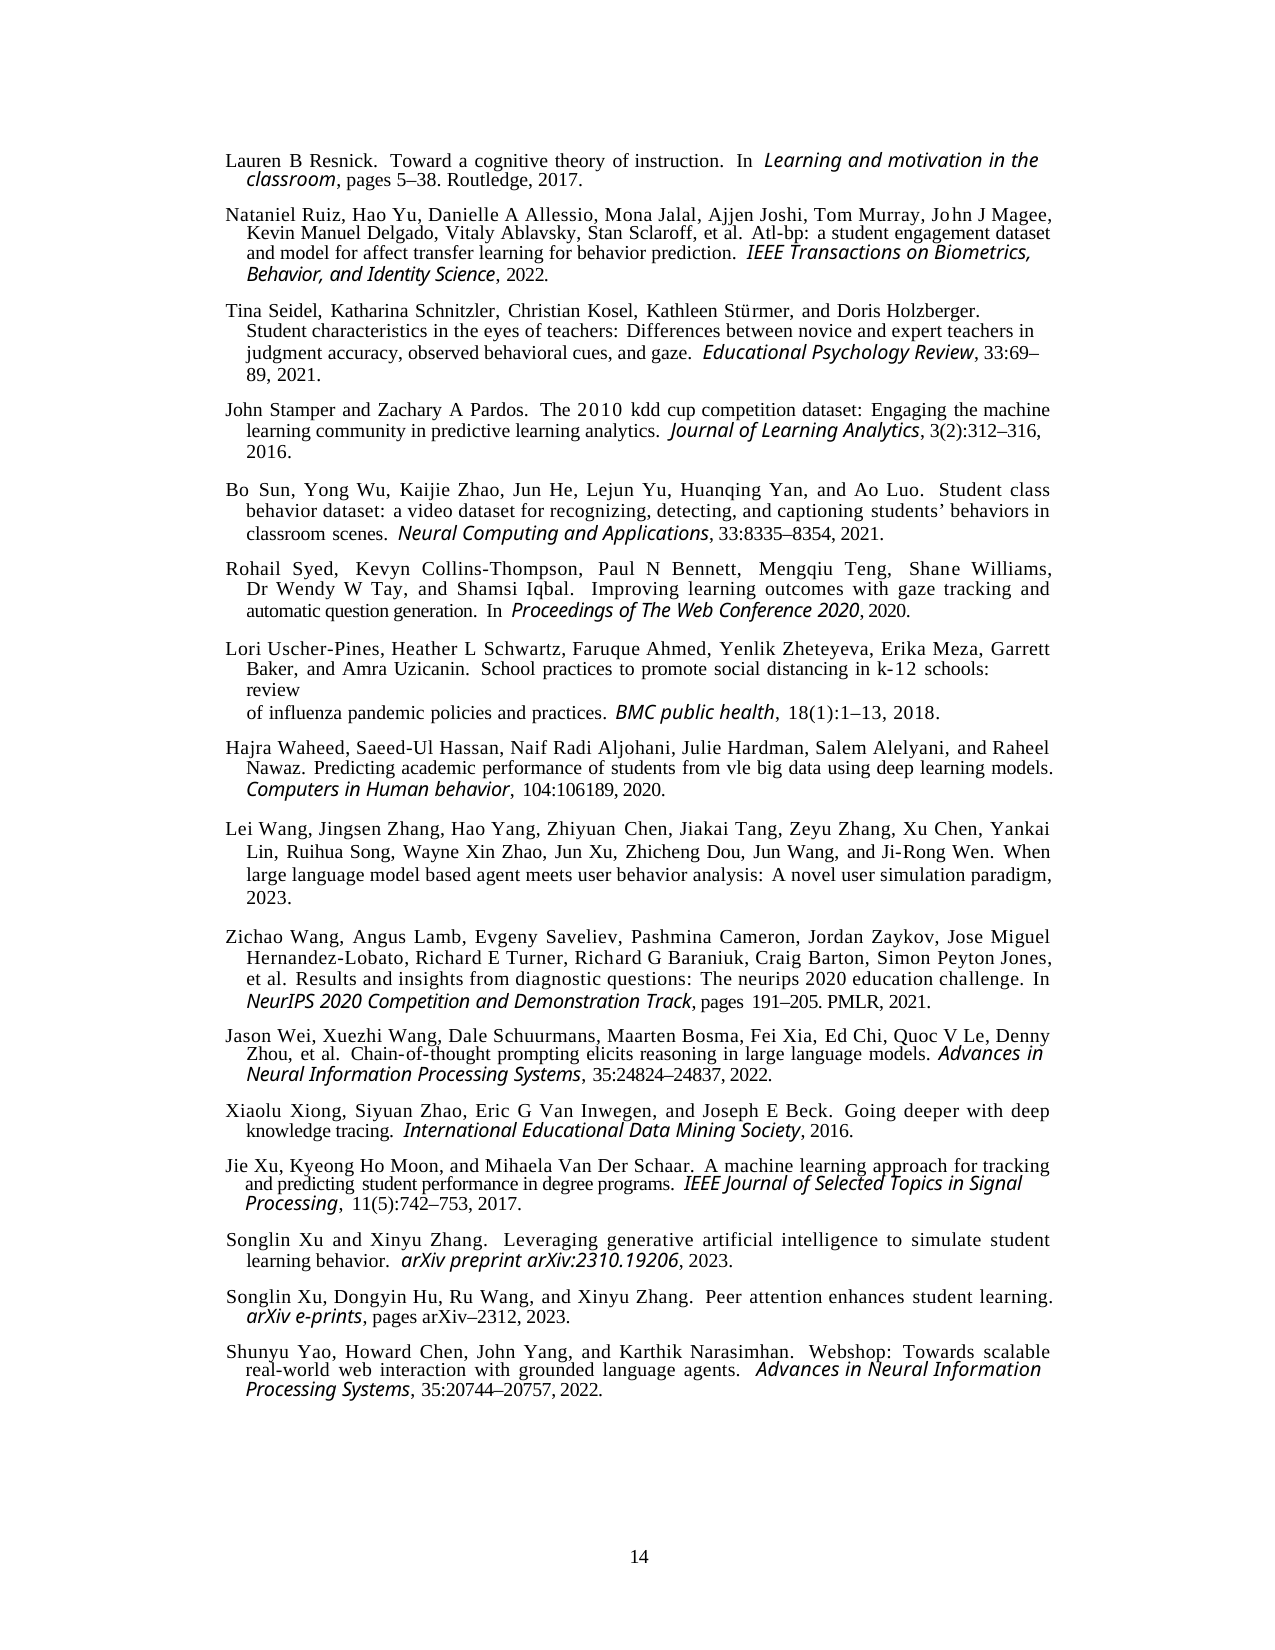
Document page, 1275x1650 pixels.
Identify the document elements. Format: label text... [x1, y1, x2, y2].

text Lei Wang, Jingsen Zhang, Hao Yang, Zhiyuan Chen, Jiakai Tang, Zeyu Zhang, Xu Chen, Yankai Lin, Ruihua Song, Wayne Xin Zhao, Jun Xu, Zhicheng Dou, Jun Wang, and Ji-Rong Wen. When large language model based agent meets user behavior analysis: A novel user simulation paradigm, 2023. [225, 817, 1053, 909]
text Songlin Xu, Dongyin Hu, Ru Wang, and Xinyu Zhang. Peer attention enhances student learning. arXiv e-prints, pages arXiv–2312, 2023. [226, 1288, 1054, 1329]
text Shunyu Yao, Howard Chen, John Yang, and Karthik Narasimhan. Webshop: Towards scalable real-world web interaction with grounded language agents. Advances in Neural Information Processing Systems, 35:20744–20757, 2022. [226, 1344, 1050, 1403]
text Xiaolu Xiong, Siyuan Zhao, Eric G Van Inwegen, and Joseph E Beck. Going deeper with deep knowledge tracing. International Educational Data Mining Society, 2016. [225, 1102, 1050, 1143]
text John Stamper and Zachary A Pardos. The 2010 kdd cup competition dataset: Engaging the machine learning community in predictive learning analytics. Journal of Learning Analytics, 3(2):312–316, 2016. [225, 401, 1053, 463]
text Tina Seidel, Katharina Schnitzler, Christian Kosel, Kathleen Stürmer, and Doris Holzberger. Student characteristics in the eyes of teachers: Differences between novice and expert teachers in judgment accuracy, observed behavioral cues, and gaze. Educational Psychology Review, 33:69–89, 2021. [225, 302, 1050, 386]
text Lauren B Resnick. Toward a cognitive theory of instruction. In Learning and motivation in the classroom, pages 5–38. Routledge, 2017. [225, 152, 1048, 192]
text Lori Uscher-Pines, Heather L Schwartz, Faruque Ahmed, Yenlik Zheteyeva, Erika Meza, Garrett Baker, and Amra Uzicanin. School practices to promote social distancing in k-12 schools: review [225, 638, 1051, 701]
text Nataniel Ruiz, Hao Yu, Danielle A Allessio, Mona Jalal, Ajjen Joshi, Tom Murray, John J Magee, Kevin Manuel Delgado, Vitaly Ablavsky, Stan Sclaroff, et al. Atl-bp: a student engagement dataset and model for affect transfer learning for behavior prediction. IEEE Transactions on Biometrics, Behavior, and Identity Science, 2022. [225, 207, 1053, 287]
text Hajra Waheed, Saeed-Ul Hassan, Naif Radi Aljohani, Julie Hardman, Salem Alelyani, and Raheel Nawaz. Predicting academic performance of students from vle big data using deep learning models. Computers in Human behavior, 104:106189, 2020. [225, 739, 1054, 802]
text classroom scenes. Neural Computing and Applications, 33:8335–8354, 2021. [246, 522, 1084, 544]
text Bo Sun, Yong Wu, Kaijie Zhao, Jun He, Lejun Yu, Huanqing Yan, and Ao Luo. Student class behavior dataset: a video dataset for recognizing, detecting, and captioning students’ behaviors in [225, 480, 1050, 522]
text Songlin Xu and Xinyu Zhang. Leveraging generative artificial intelligence to simulate student learning behavior. arXiv preprint arXiv:2310.19206, 2023. [226, 1232, 1050, 1273]
text of influenza pandemic policies and practices. BMC public health, 18(1):1–13, 2018. [246, 701, 1084, 724]
text Jason Wei, Xuezhi Wang, Dale Schuurmans, Maarten Bosma, Fei Xia, Ed Chi, Quoc V Le, Denny Zhou, et al. Chain-of-thought prompting elicits reasoning in large language models. Advances in Neural Information Processing Systems, 35:24824–24837, 2022. [225, 1029, 1051, 1087]
text Jie Xu, Kyeong Ho Moon, and Mihaela Van Der Schaar. A machine learning approach for tracking and predicting student performance in degree programs. IEEE Journal of Selected Topics in Signal Processing, 11(5):742–753, 2017. [225, 1158, 1050, 1217]
text Rohail Syed, Kevyn Collins-Thompson, Paul N Bennett, Mengqiu Teng, Shane Williams, Dr Wendy W Tay, and Shamsi Iqbal. Improving learning outcomes with gaze tracking and automatic question generation. In Proceedings of The Web Conference 2020, 2020. [225, 559, 1053, 623]
text Zichao Wang, Angus Lamb, Evgeny Saveliev, Pashmina Cameron, Jordan Zaykov, Jose Miguel Hernandez-Lobato, Richard E Turner, Richard G Baraniuk, Craig Barton, Simon Peyton Jones, et al. Results and insights from diagnostic questions: The neurips 2020 education challenge. In NeurIPS 2020 Competition and Demonstration Track, pages 191–205. PMLR, 2021. [225, 927, 1053, 1014]
